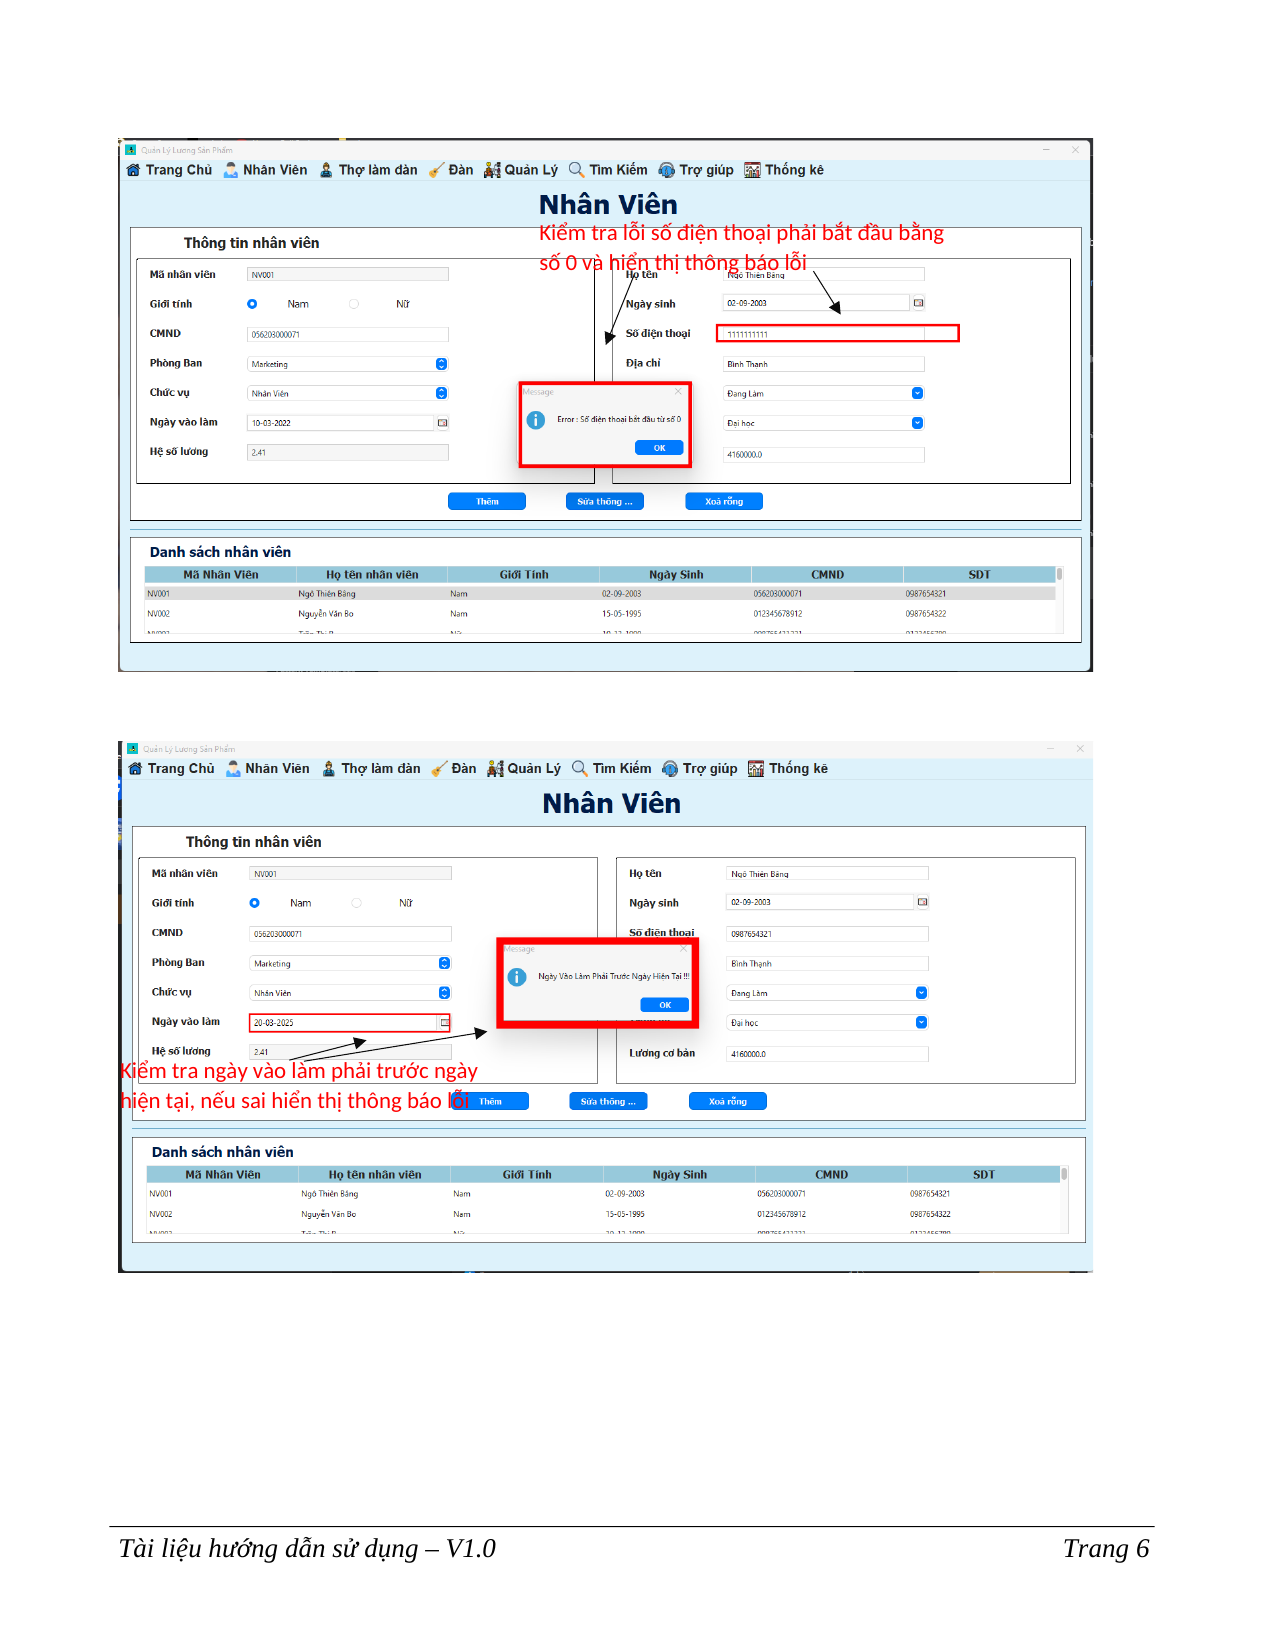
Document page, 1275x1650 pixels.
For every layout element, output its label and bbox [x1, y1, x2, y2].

picture [118, 741, 1094, 1273]
picture [118, 138, 1094, 672]
